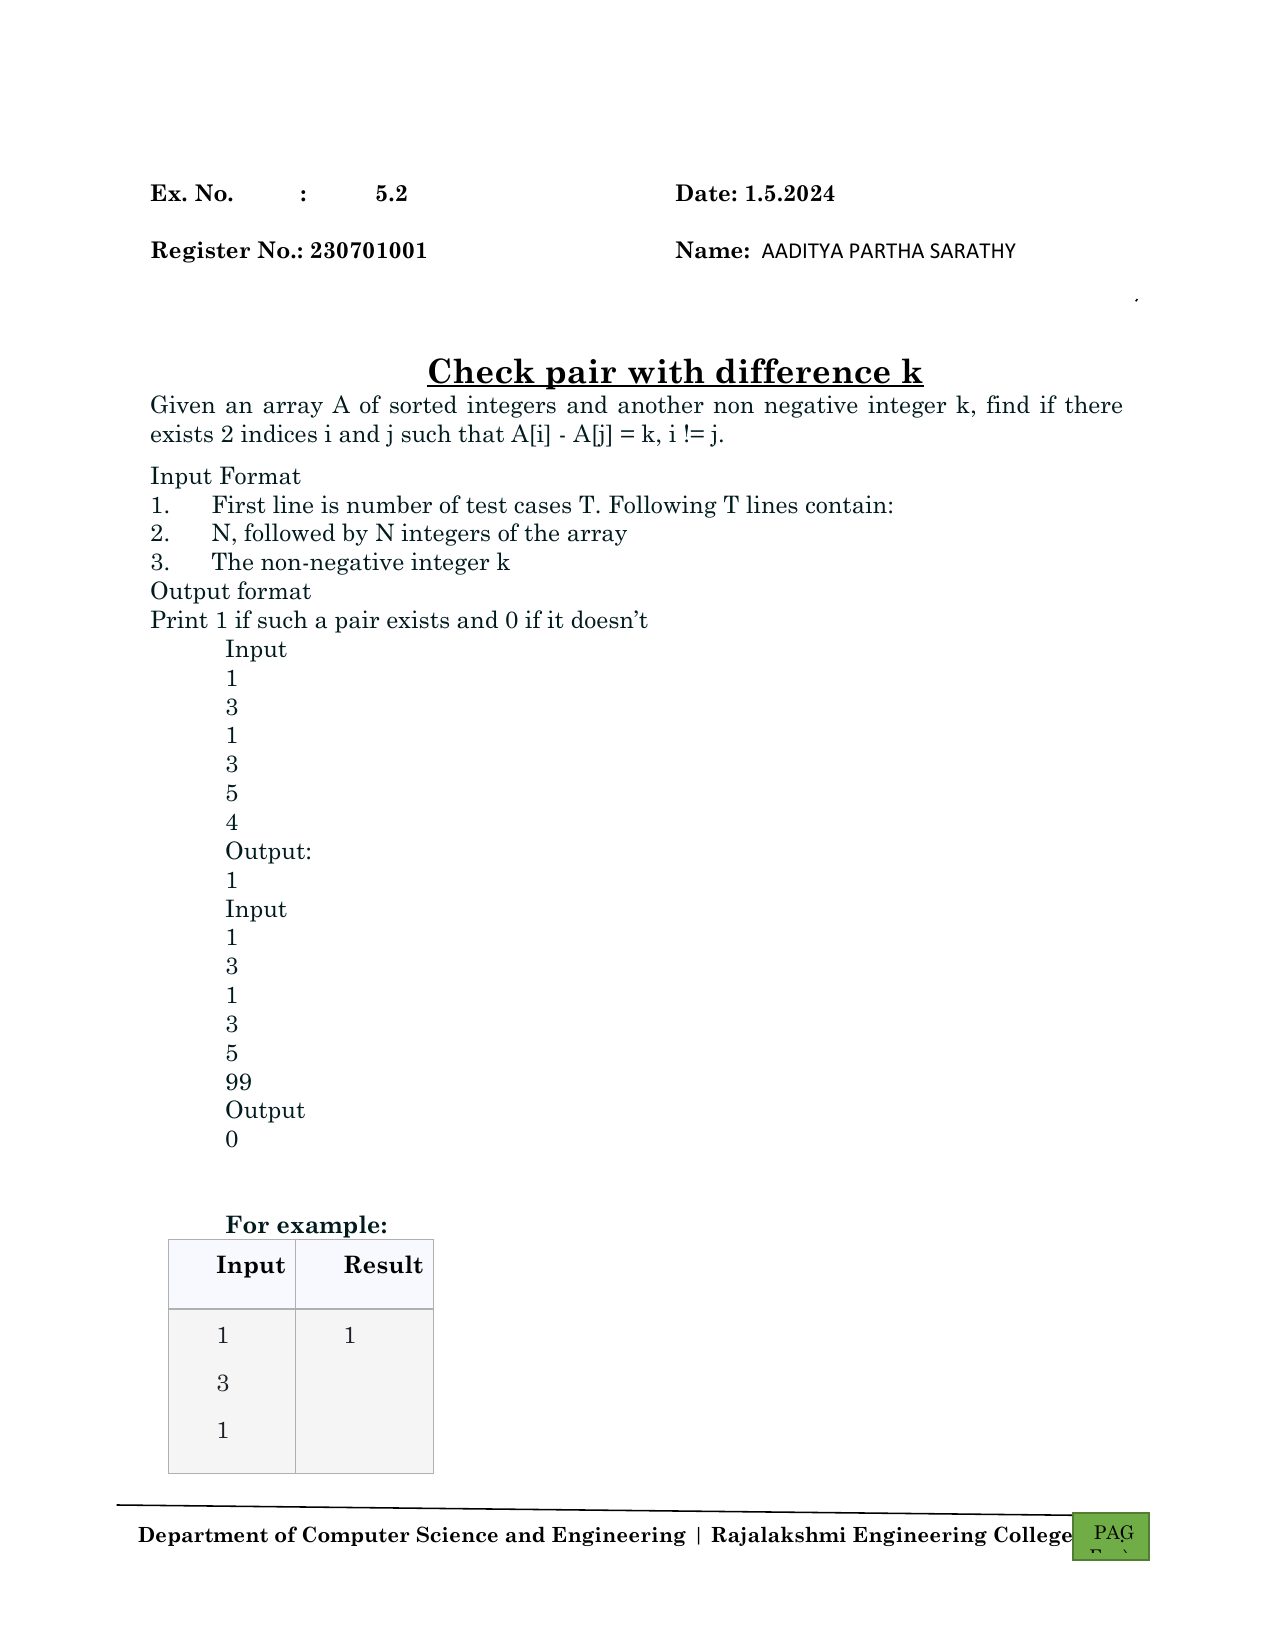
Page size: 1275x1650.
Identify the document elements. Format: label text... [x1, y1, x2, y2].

text 0 [225, 1124, 1125, 1153]
text 1 [225, 980, 1125, 1009]
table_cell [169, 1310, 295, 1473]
text 2. N, followed by N integers of the array [150, 518, 1125, 547]
text Given an array A of sorted integers and another non negative integer k, find if there exists 2 indices i and j such that A[i] - A[j] = k, i != j. [150, 390, 1125, 448]
text 1 [225, 864, 1125, 893]
text 4 [225, 807, 1125, 836]
text For example: [225, 1210, 1125, 1239]
text Output: [225, 836, 1125, 864]
text 1 [225, 922, 1125, 951]
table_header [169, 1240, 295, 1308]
text Input [225, 893, 1125, 922]
text 1 [225, 720, 1125, 749]
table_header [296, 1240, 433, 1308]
text Check pair with difference k [225, 350, 1125, 390]
text Input Format [150, 461, 1125, 489]
text 99 [225, 1066, 1125, 1095]
text Register No.: 230701001 Name: AADITYA PARTHA SARATHY [150, 236, 1125, 264]
text Output [225, 1095, 1125, 1124]
text 3 [225, 951, 1125, 980]
text 3. The non-negative integer k [150, 547, 1125, 576]
text 3 [225, 1009, 1125, 1038]
text 5 [225, 1038, 1125, 1066]
text Output format [150, 576, 1125, 605]
text Input [225, 634, 1125, 662]
text Ex. No. : 5.2 Date: 1.5.2024 [150, 179, 1125, 207]
text 3 [225, 691, 1125, 720]
text 5 [225, 778, 1125, 807]
text 3 [225, 749, 1125, 778]
text Print 1 if such a pair exists and 0 if it doesn’t [150, 605, 1125, 634]
text 1 [225, 662, 1125, 691]
text 1. First line is number of test cases T. Following T lines contain: [150, 489, 1125, 518]
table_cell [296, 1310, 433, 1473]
